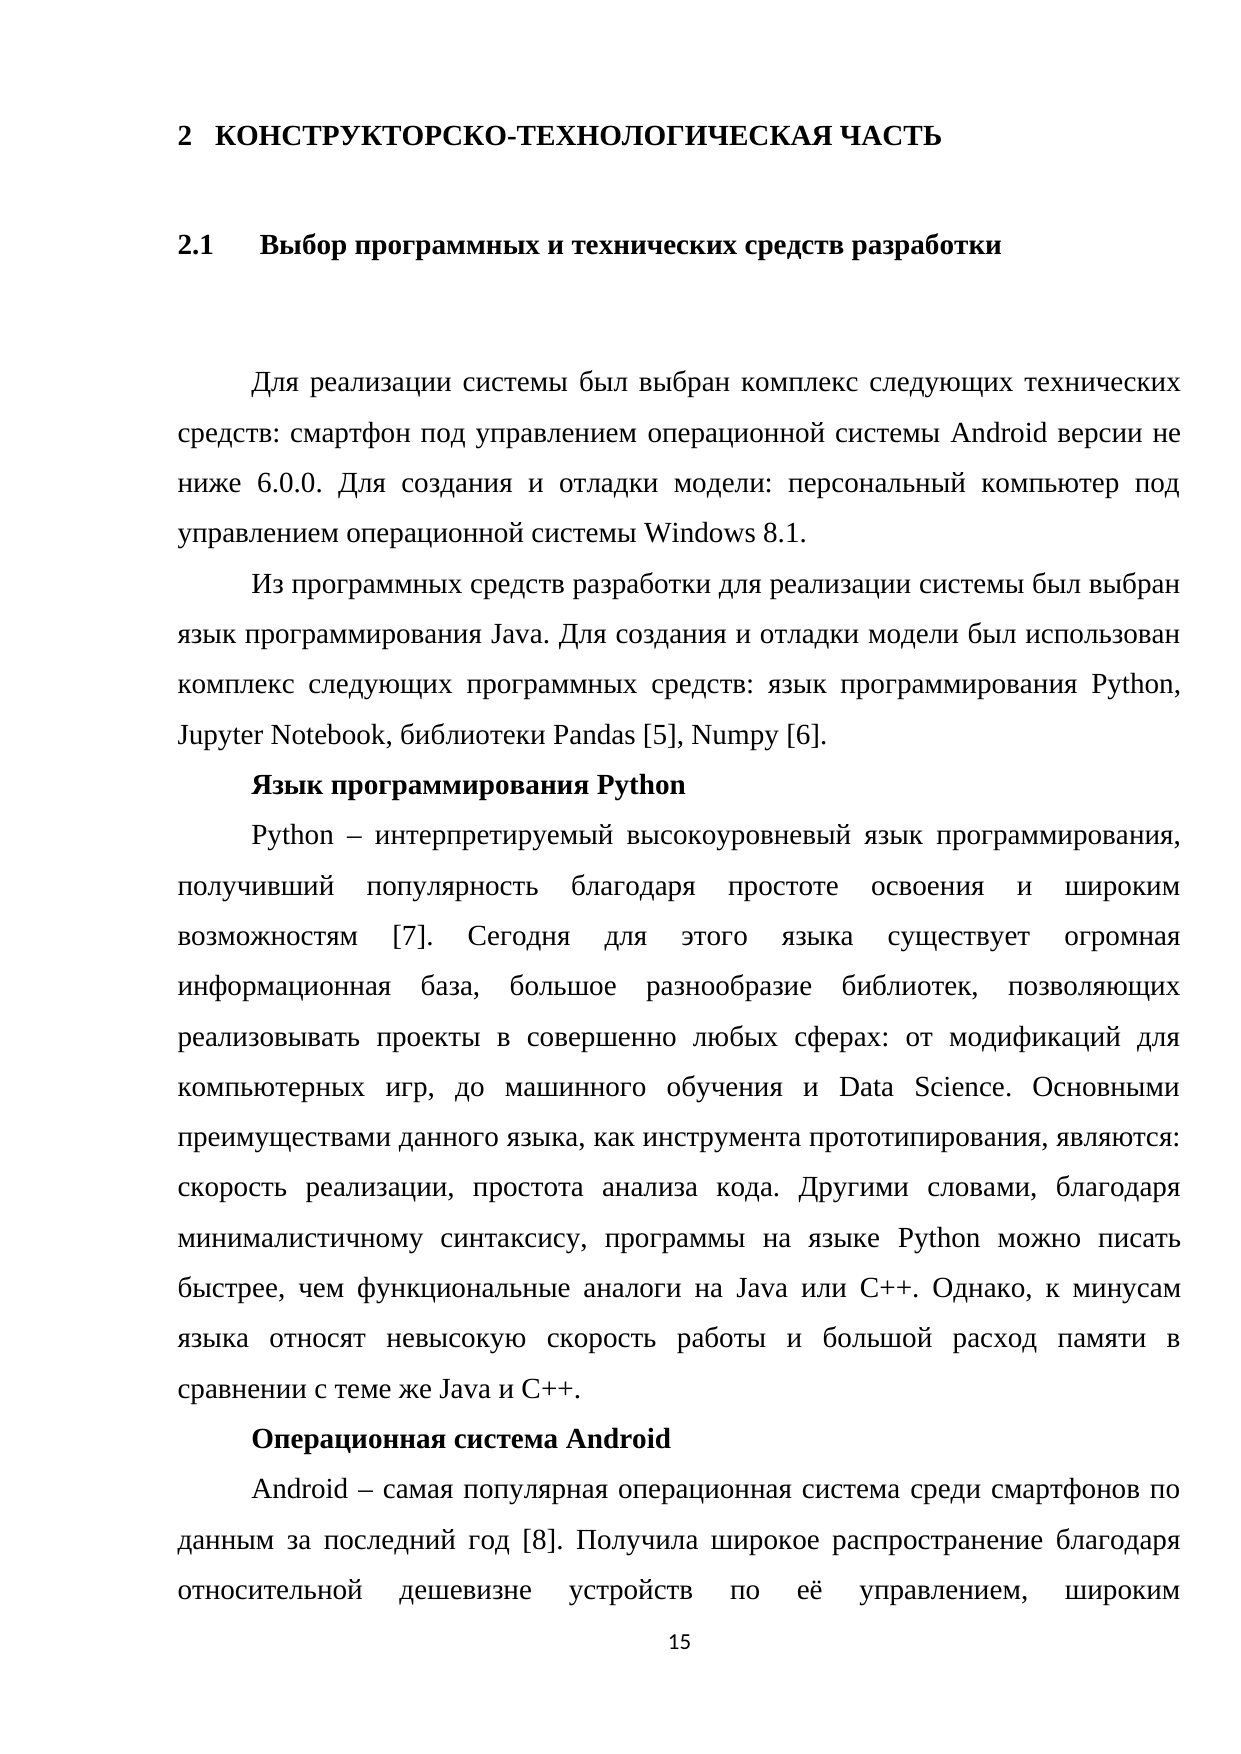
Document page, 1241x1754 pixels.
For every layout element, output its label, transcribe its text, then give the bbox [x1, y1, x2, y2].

text Язык программирования Python [177, 767, 1181, 801]
text Из программных средств разработки для реализации системы был выбран язык программирования Java. Для создания и отладки модели был использован комплекс следующих программных средств: язык программирования Python, Jupyter Notebook, библиотеки Pandas [5], Numpy [6]. [177, 566, 1181, 750]
list Выбор программных и технических средств разработки [177, 227, 1181, 260]
text Python – интерпретируемый высокоуровневый язык программирования, получивший популярность благодаря простоте освоения и широким возможностям [7]. Сегодня для этого языка существует огромная информационная база, большое разнообразие библиотек, позволяющих реализовывать проекты в совершенно любых сферах: от модификаций для компьютерных игр, до машинного обучения и Data Science. Основными преимуществами данного языка, как инструмента прототипирования, являются: скорость реализации, простота анализа кода. Другими словами, благодаря минималистичному синтаксису, программы на языке Python можно писать быстрее, чем функциональные аналоги на Java или C++. Однако, к минусам языка относят невысокую скорость работы и большой расход памяти в сравнении с теме же Java и C++. [177, 817, 1181, 1404]
text Операционная система Android [177, 1421, 1181, 1455]
text Для реализации системы был выбран комплекс следующих технических средств: смартфон под управлением операционной системы Android версии не ниже 6.0.0. Для создания и отладки модели: персональный компьютер под управлением операционной системы Windows 8.1. [177, 364, 1181, 549]
list КОНСТРУКТОРСКО-ТЕХНОЛОГИЧЕСКАЯ ЧАСТЬ [177, 118, 1181, 152]
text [177, 1471, 1181, 1606]
